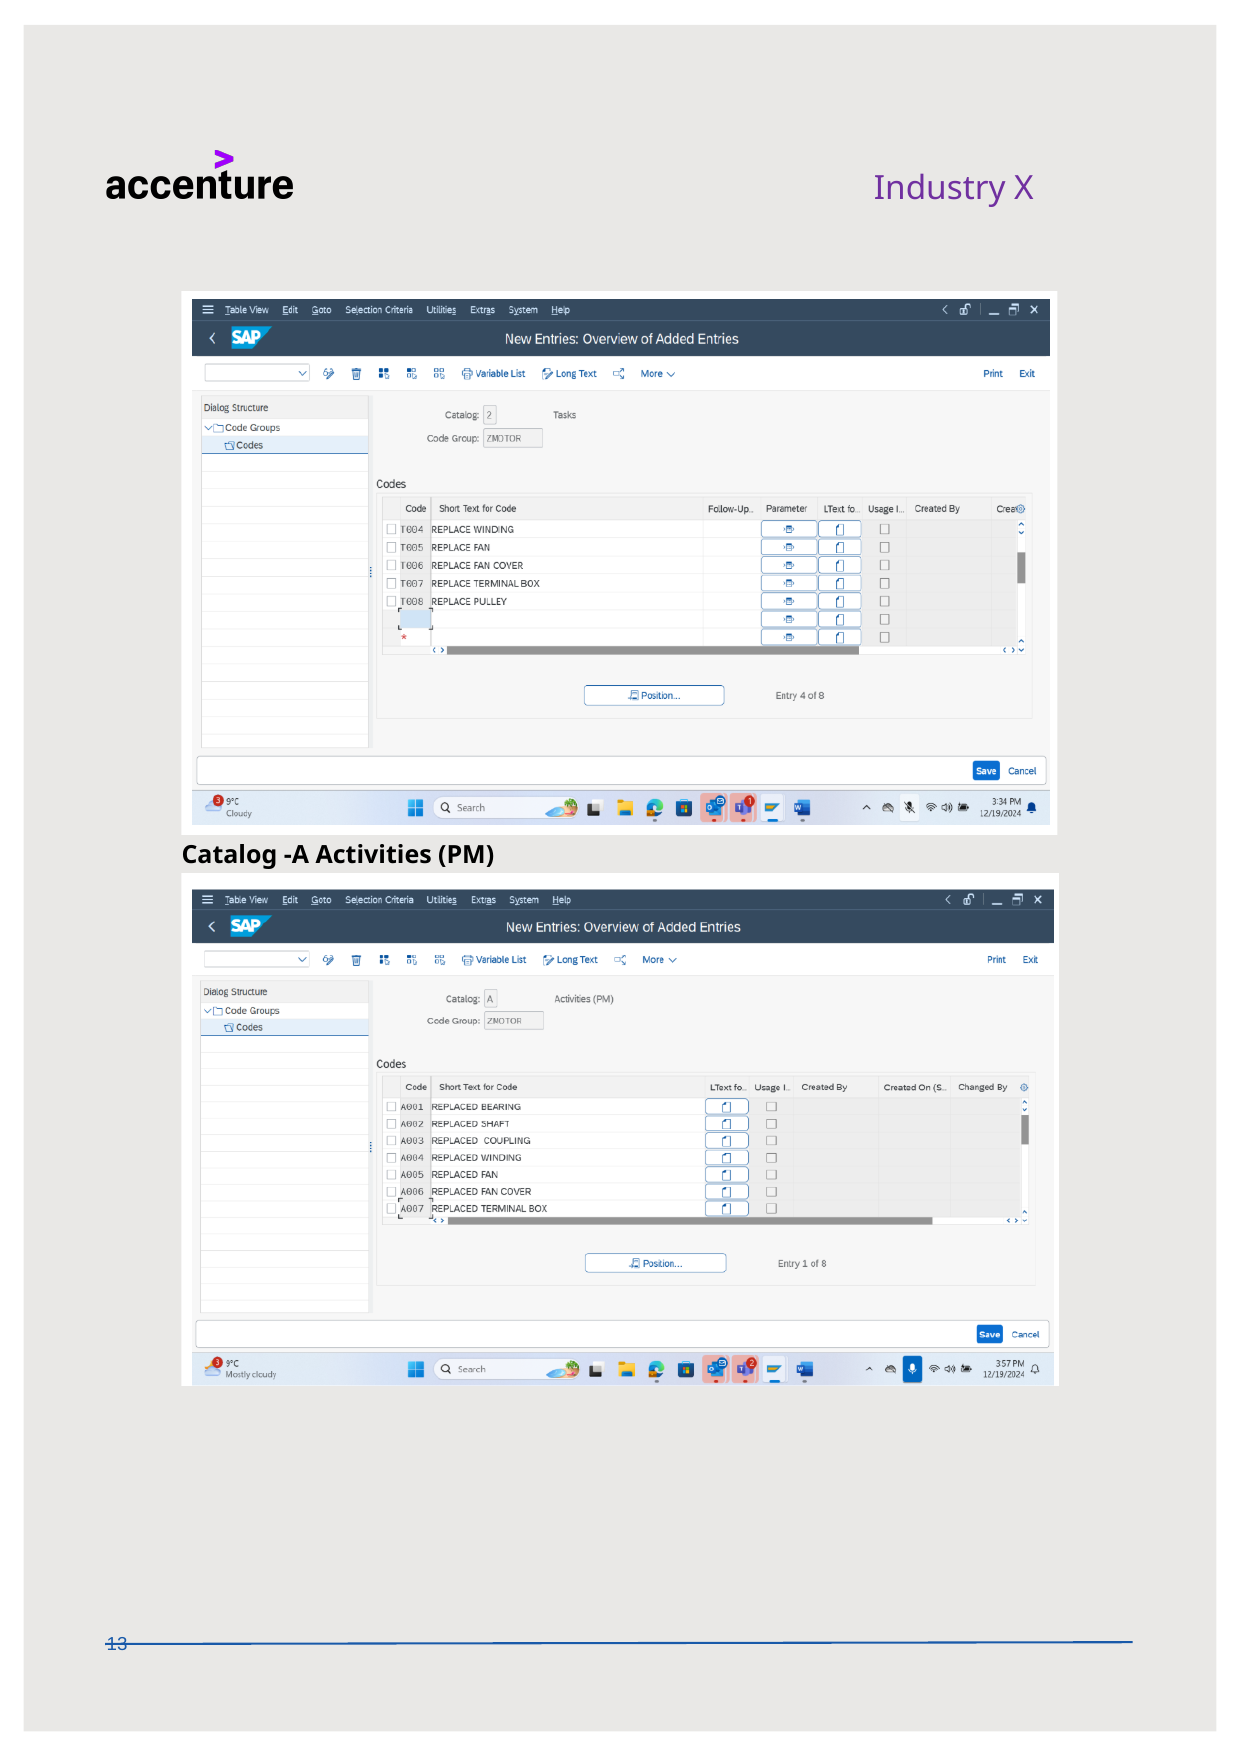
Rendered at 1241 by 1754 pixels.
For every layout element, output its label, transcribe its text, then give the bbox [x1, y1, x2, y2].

picture [181, 291, 1058, 835]
picture [181, 873, 1059, 1386]
list Catalog -A Activities (PM) [181, 837, 1134, 871]
picture [106, 150, 293, 199]
